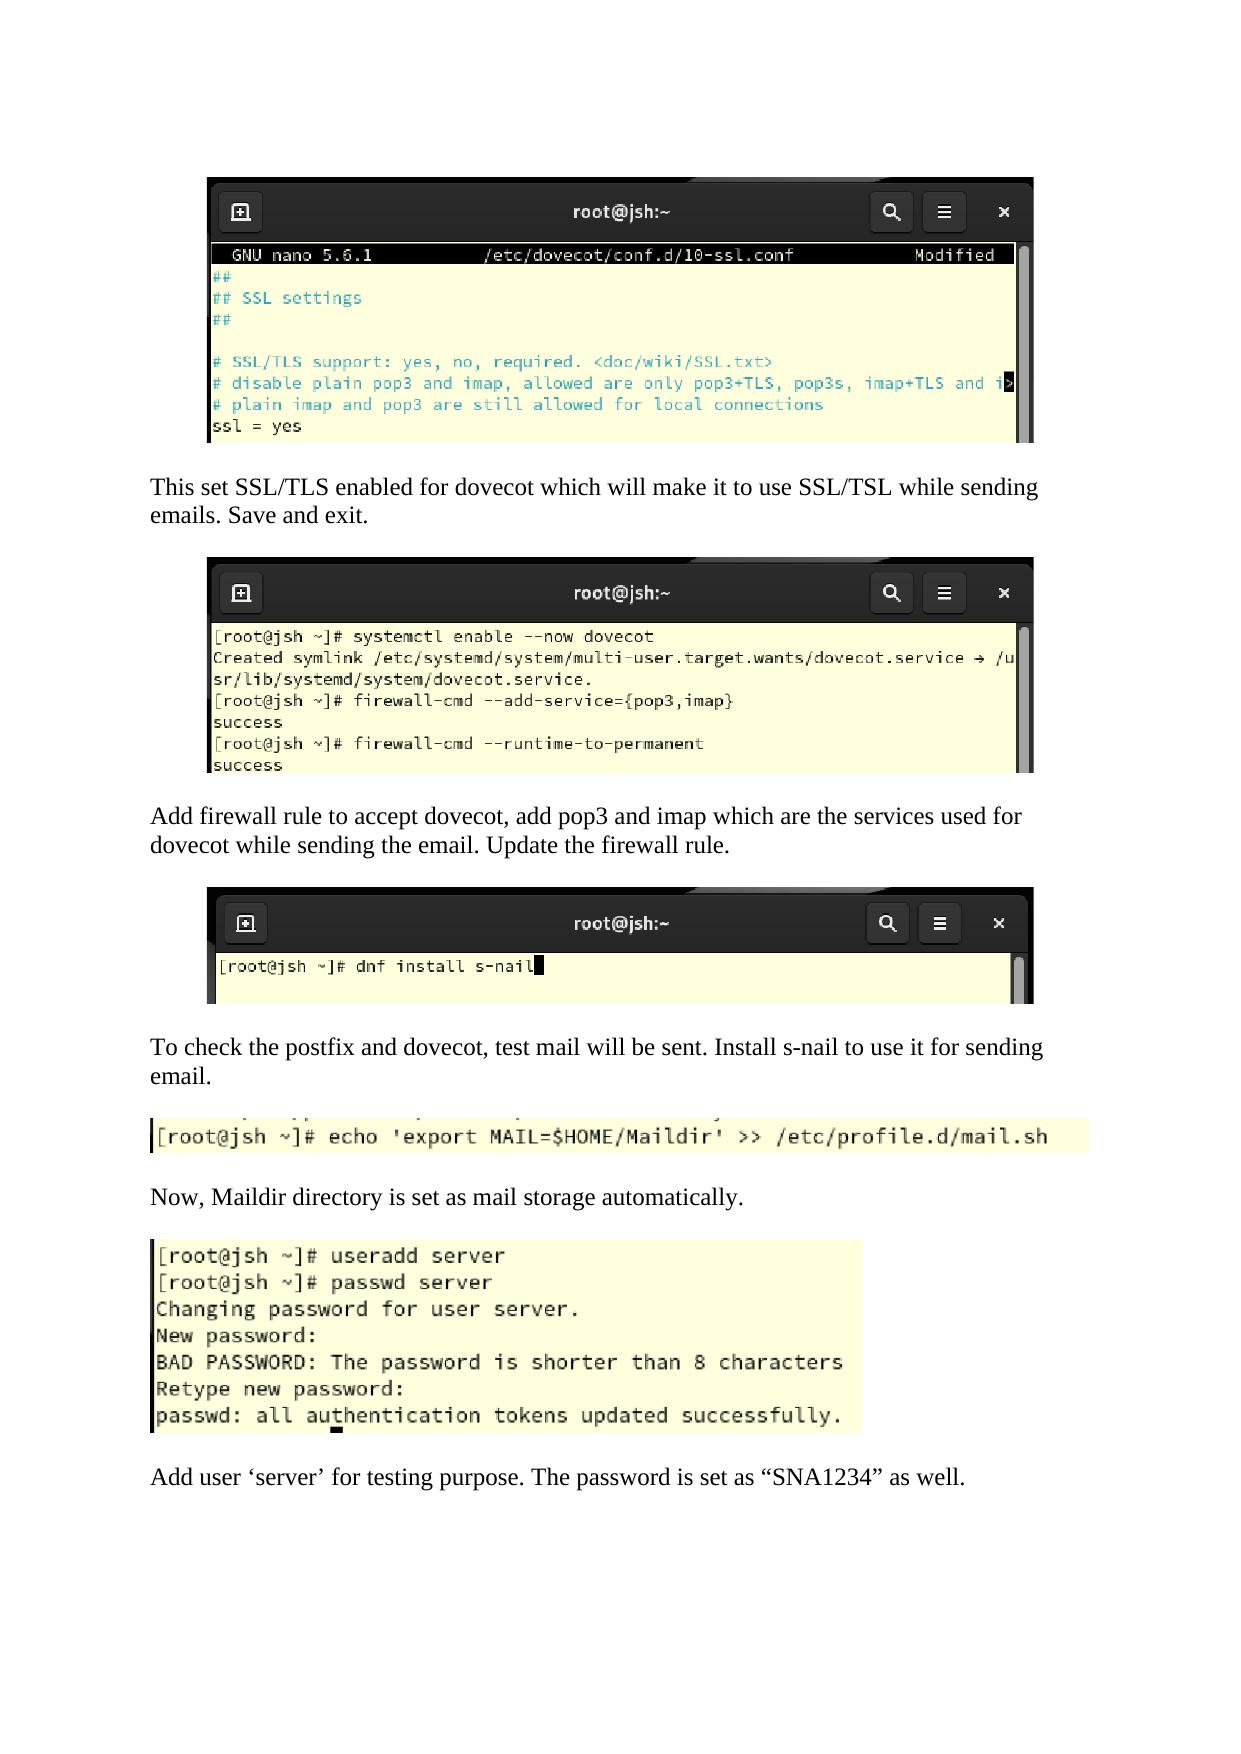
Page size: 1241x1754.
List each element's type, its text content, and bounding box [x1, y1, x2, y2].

picture [206, 887, 1034, 1004]
text Add user ‘server’ for testing purpose. The password is set as “SNA1234” as well. [150, 1462, 1090, 1491]
text Now, Maildir directory is set as mail storage automatically. [150, 1182, 1090, 1211]
text This set SSL/TLS enabled for dovecot which will make it to use SSL/TSL while sending emails. Save and exit. [150, 472, 1090, 529]
text To check the postfix and dovecot, test mail will be sent. Install s-nail to use it for sending email. [150, 1032, 1090, 1090]
picture [206, 557, 1034, 773]
picture [150, 1239, 863, 1433]
picture [206, 177, 1034, 443]
text Add firewall rule to accept dovecot, add pop3 and imap which are the services used for dovecot while sending the email. Update the firewall rule. [150, 801, 1090, 858]
picture [150, 1118, 1090, 1153]
